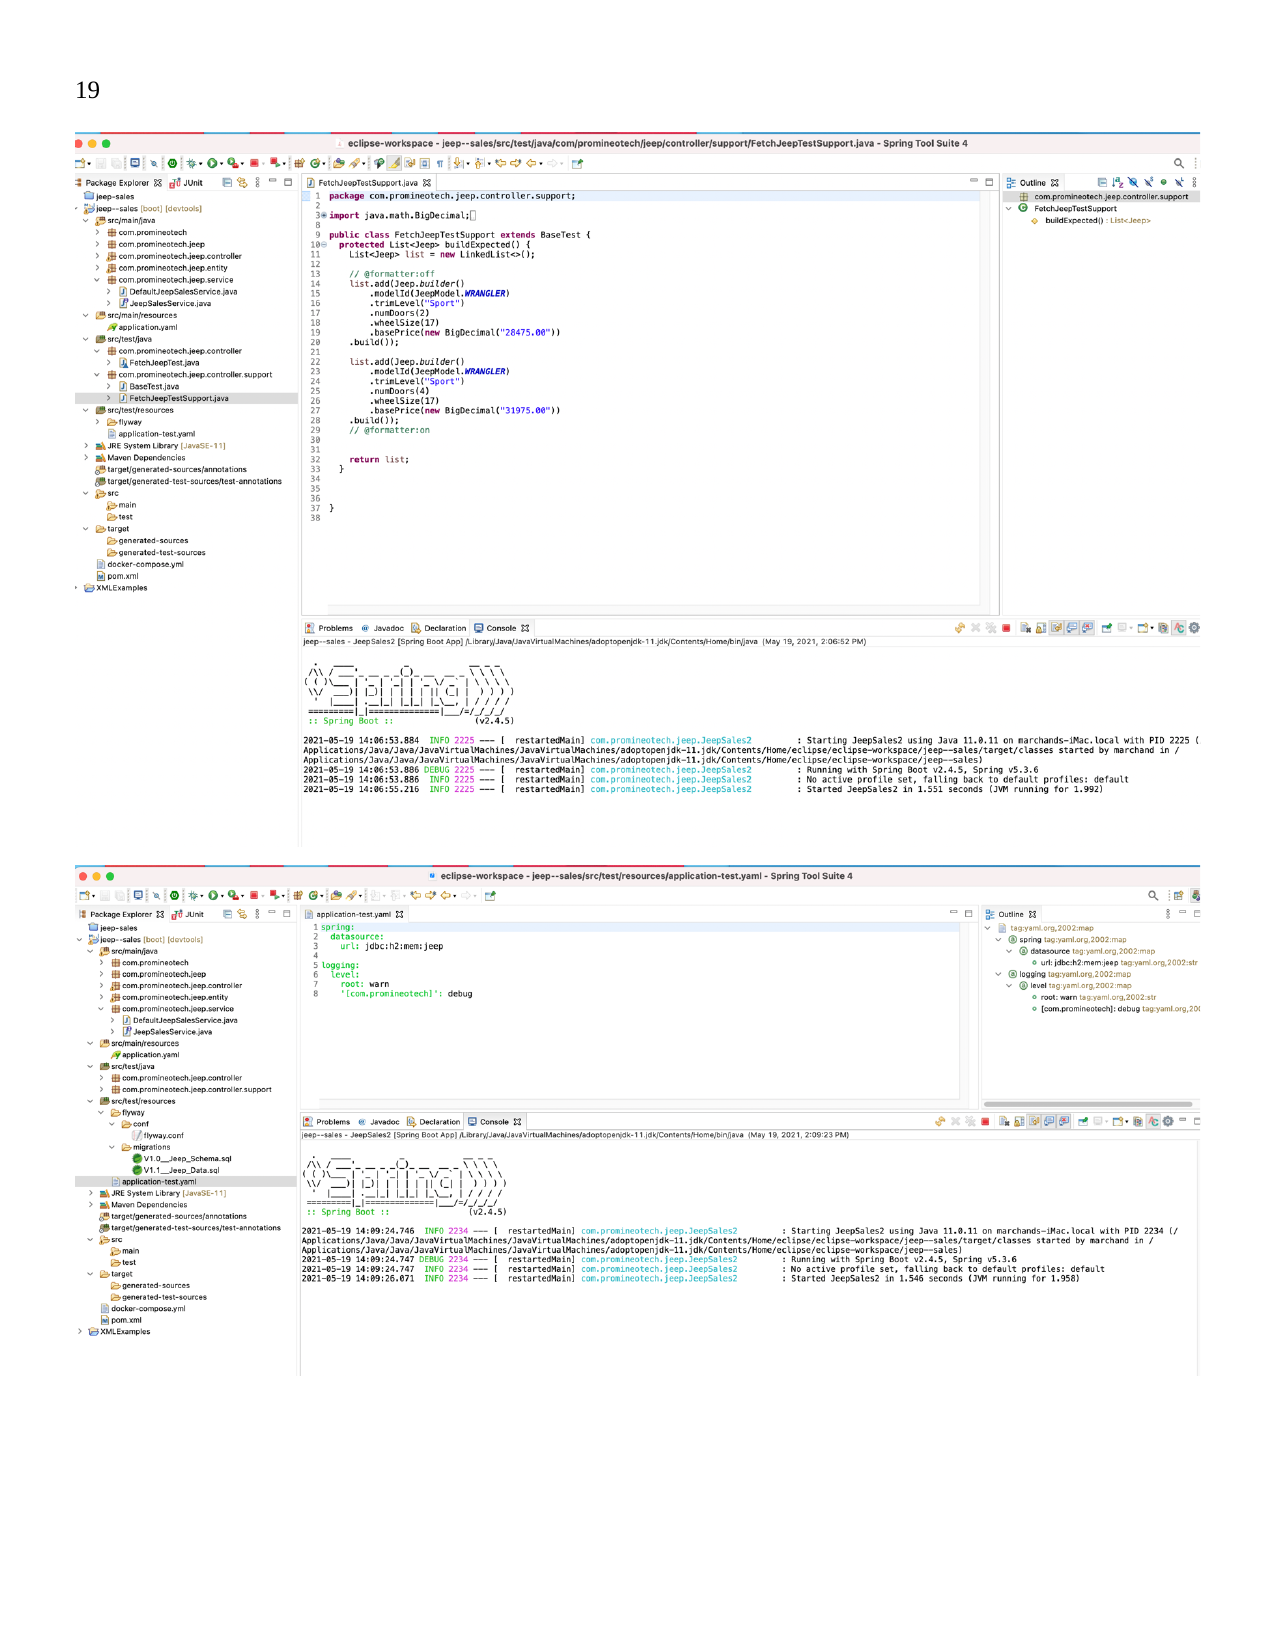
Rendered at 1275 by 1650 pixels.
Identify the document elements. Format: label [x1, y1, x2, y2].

picture [75, 865, 1200, 1376]
picture [75, 132, 1200, 847]
